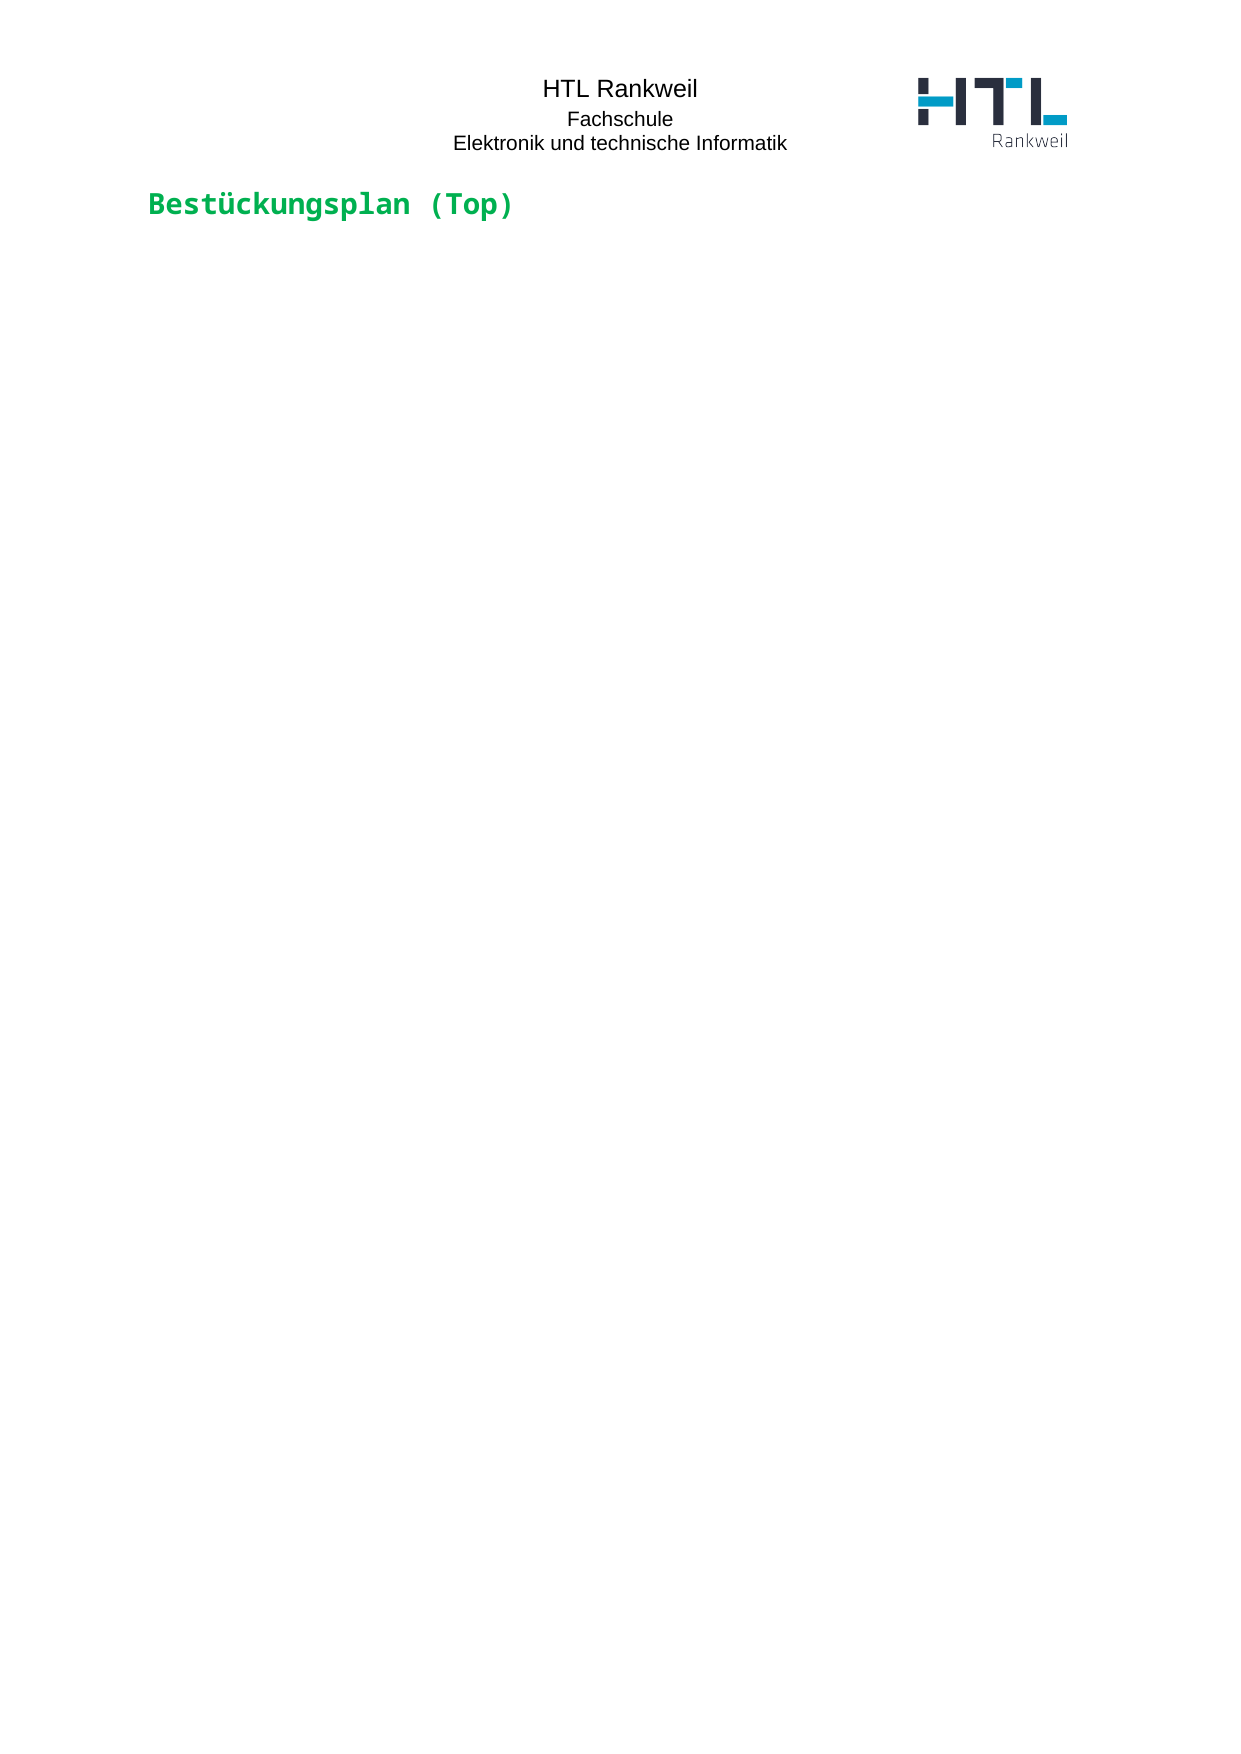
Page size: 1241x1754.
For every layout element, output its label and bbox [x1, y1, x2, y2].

picture [910, 70, 1076, 152]
